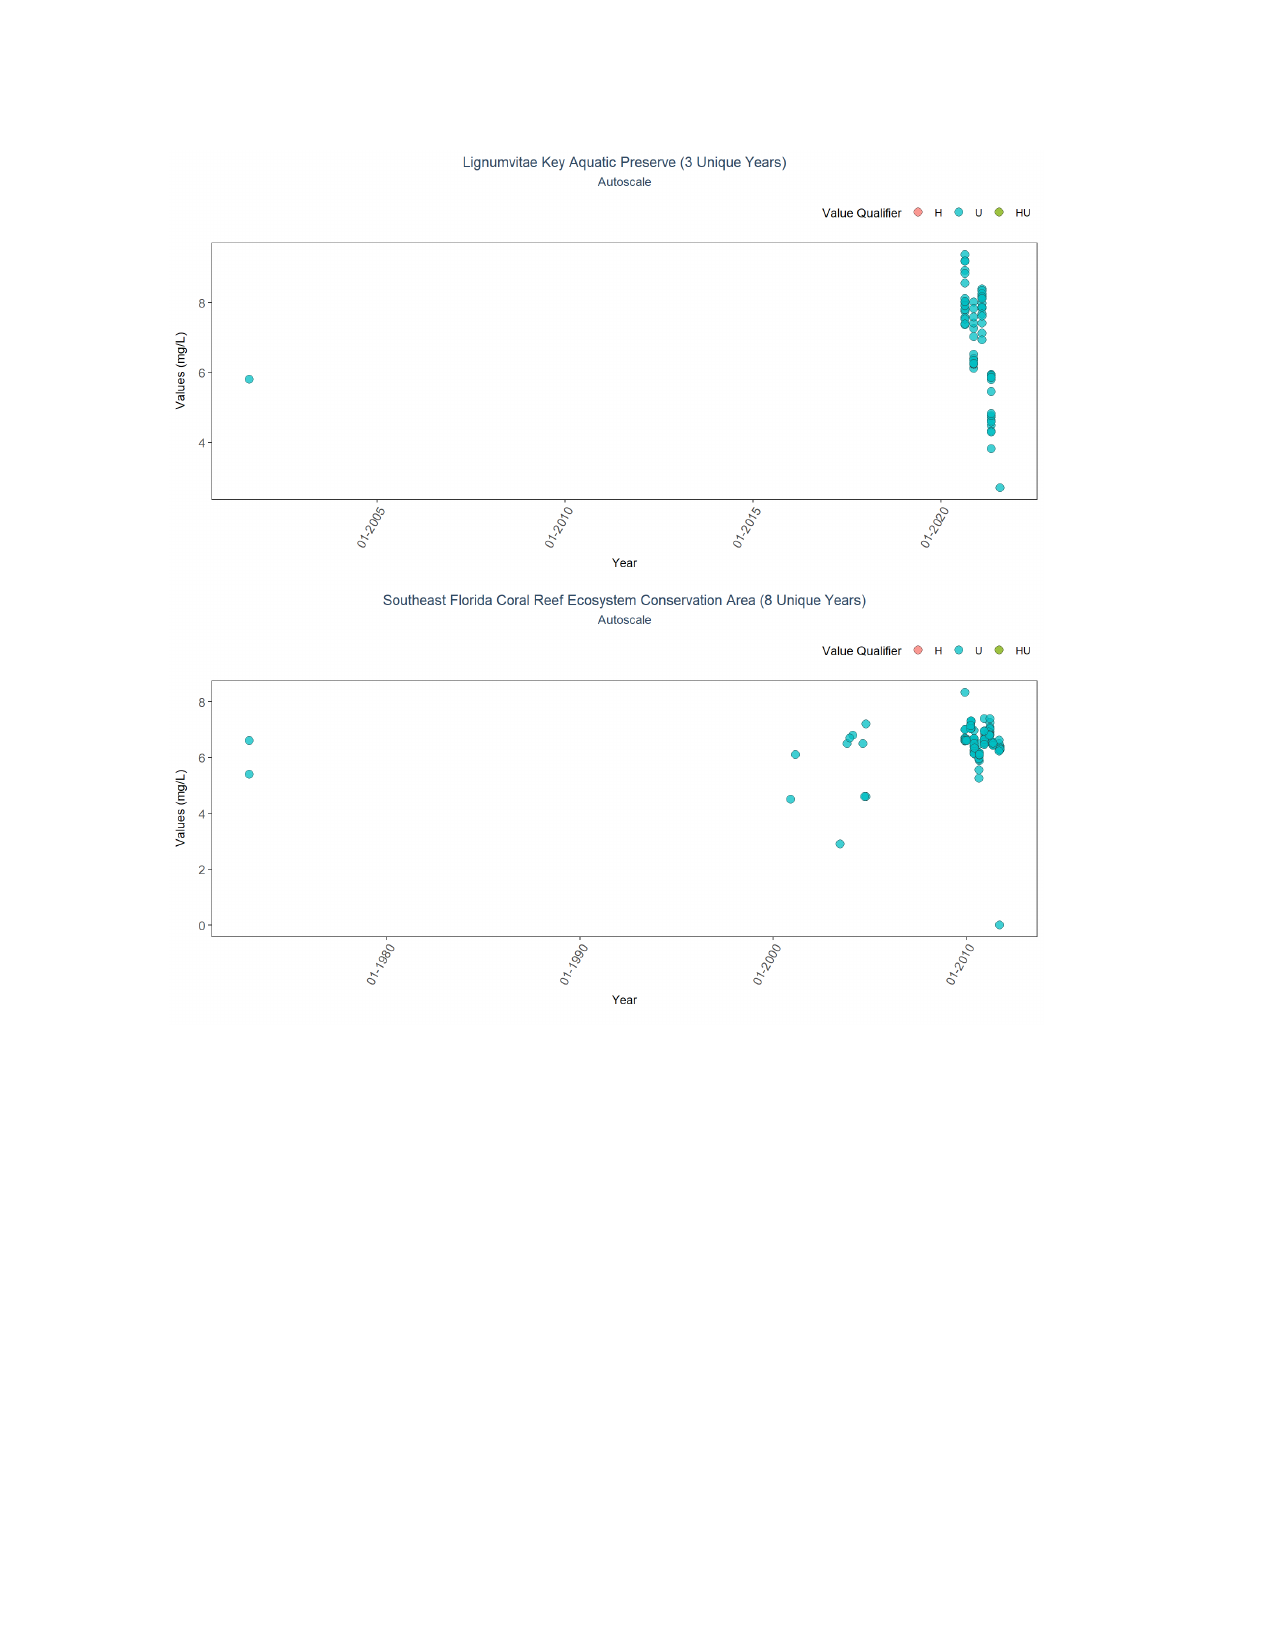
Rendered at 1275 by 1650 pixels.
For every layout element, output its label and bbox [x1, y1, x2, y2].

picture [168, 150, 1044, 1025]
